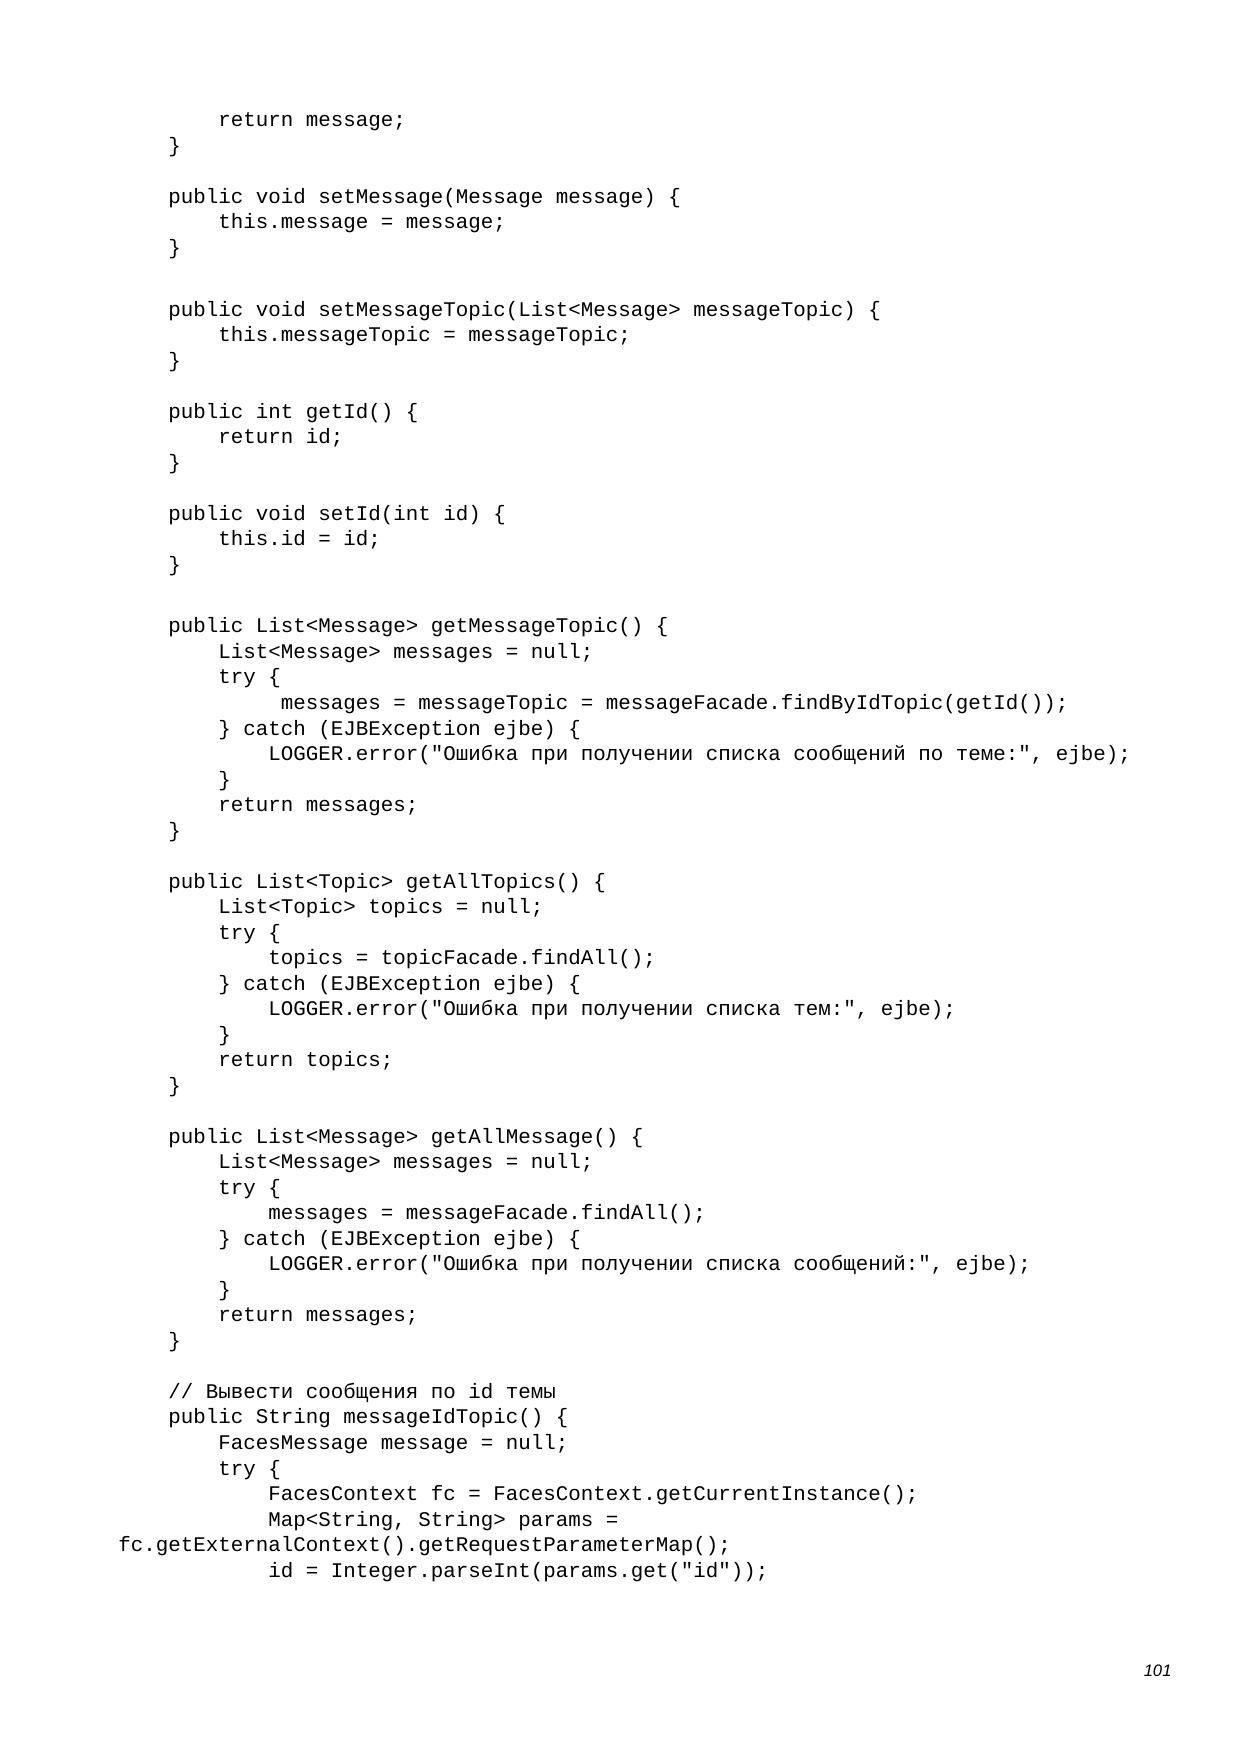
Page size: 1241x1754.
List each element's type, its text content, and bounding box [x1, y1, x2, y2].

text this.message = message; [118, 211, 1194, 235]
text } catch (EJBException ejbe) { [118, 717, 1194, 741]
text } [118, 237, 1194, 261]
text FacesContext fc = FacesContext.getCurrentInstance(); [118, 1483, 1194, 1507]
text this.messageTopic = messageTopic; [118, 324, 1194, 348]
text public List<Message> getMessageTopic() { [118, 615, 1194, 639]
text } catch (EJBException ejbe) { [118, 973, 1194, 996]
text public void setMessageTopic(List<Message> messageTopic) { [118, 298, 1194, 322]
text try { [118, 1177, 1194, 1201]
text } [118, 349, 1194, 373]
text } [118, 1330, 1194, 1354]
text return id; [118, 426, 1194, 450]
text return topics; [118, 1049, 1194, 1073]
text public void setId(int id) { [118, 503, 1194, 526]
text } [118, 135, 1194, 158]
text } [118, 1279, 1194, 1303]
text try { [118, 922, 1194, 945]
text try { [118, 1458, 1194, 1481]
text } [118, 1024, 1194, 1047]
text try { [118, 666, 1194, 690]
text } [118, 1075, 1194, 1098]
text List<Topic> topics = null; [118, 896, 1194, 920]
text id = Integer.parseInt(params.get("id")); [118, 1560, 1194, 1583]
text public String messageIdTopic() { [118, 1407, 1194, 1430]
text messages = messageFacade.findAll(); [118, 1202, 1194, 1226]
text LOGGER.error("Ошибка при получении списка сообщений по теме:", ejbe); [118, 743, 1194, 767]
text LOGGER.error("Ошибка при получении списка тем:", ejbe); [118, 998, 1194, 1022]
text topics = topicFacade.findAll(); [118, 947, 1194, 971]
text // Вывести сообщения по id темы [118, 1381, 1194, 1405]
text return message; [118, 109, 1194, 133]
text messages = messageTopic = messageFacade.findByIdTopic(getId()); [118, 692, 1194, 716]
text Map<String, String> params = fc.getExternalContext().getRequestParameterMap(); [118, 1509, 1194, 1558]
text return messages; [118, 794, 1194, 818]
text public void setMessage(Message message) { [118, 186, 1194, 209]
text List<Message> messages = null; [118, 1151, 1194, 1175]
text public List<Message> getAllMessage() { [118, 1126, 1194, 1149]
text public List<Topic> getAllTopics() { [118, 871, 1194, 894]
text } [118, 554, 1194, 577]
text } [118, 819, 1194, 843]
text } [118, 452, 1194, 475]
text return messages; [118, 1304, 1194, 1328]
text public int getId() { [118, 401, 1194, 424]
text LOGGER.error("Ошибка при получении списка сообщений:", ejbe); [118, 1253, 1194, 1277]
text this.id = id; [118, 528, 1194, 552]
text } [118, 768, 1194, 792]
text } catch (EJBException ejbe) { [118, 1228, 1194, 1252]
text FacesMessage message = null; [118, 1432, 1194, 1456]
text List<Message> messages = null; [118, 641, 1194, 664]
